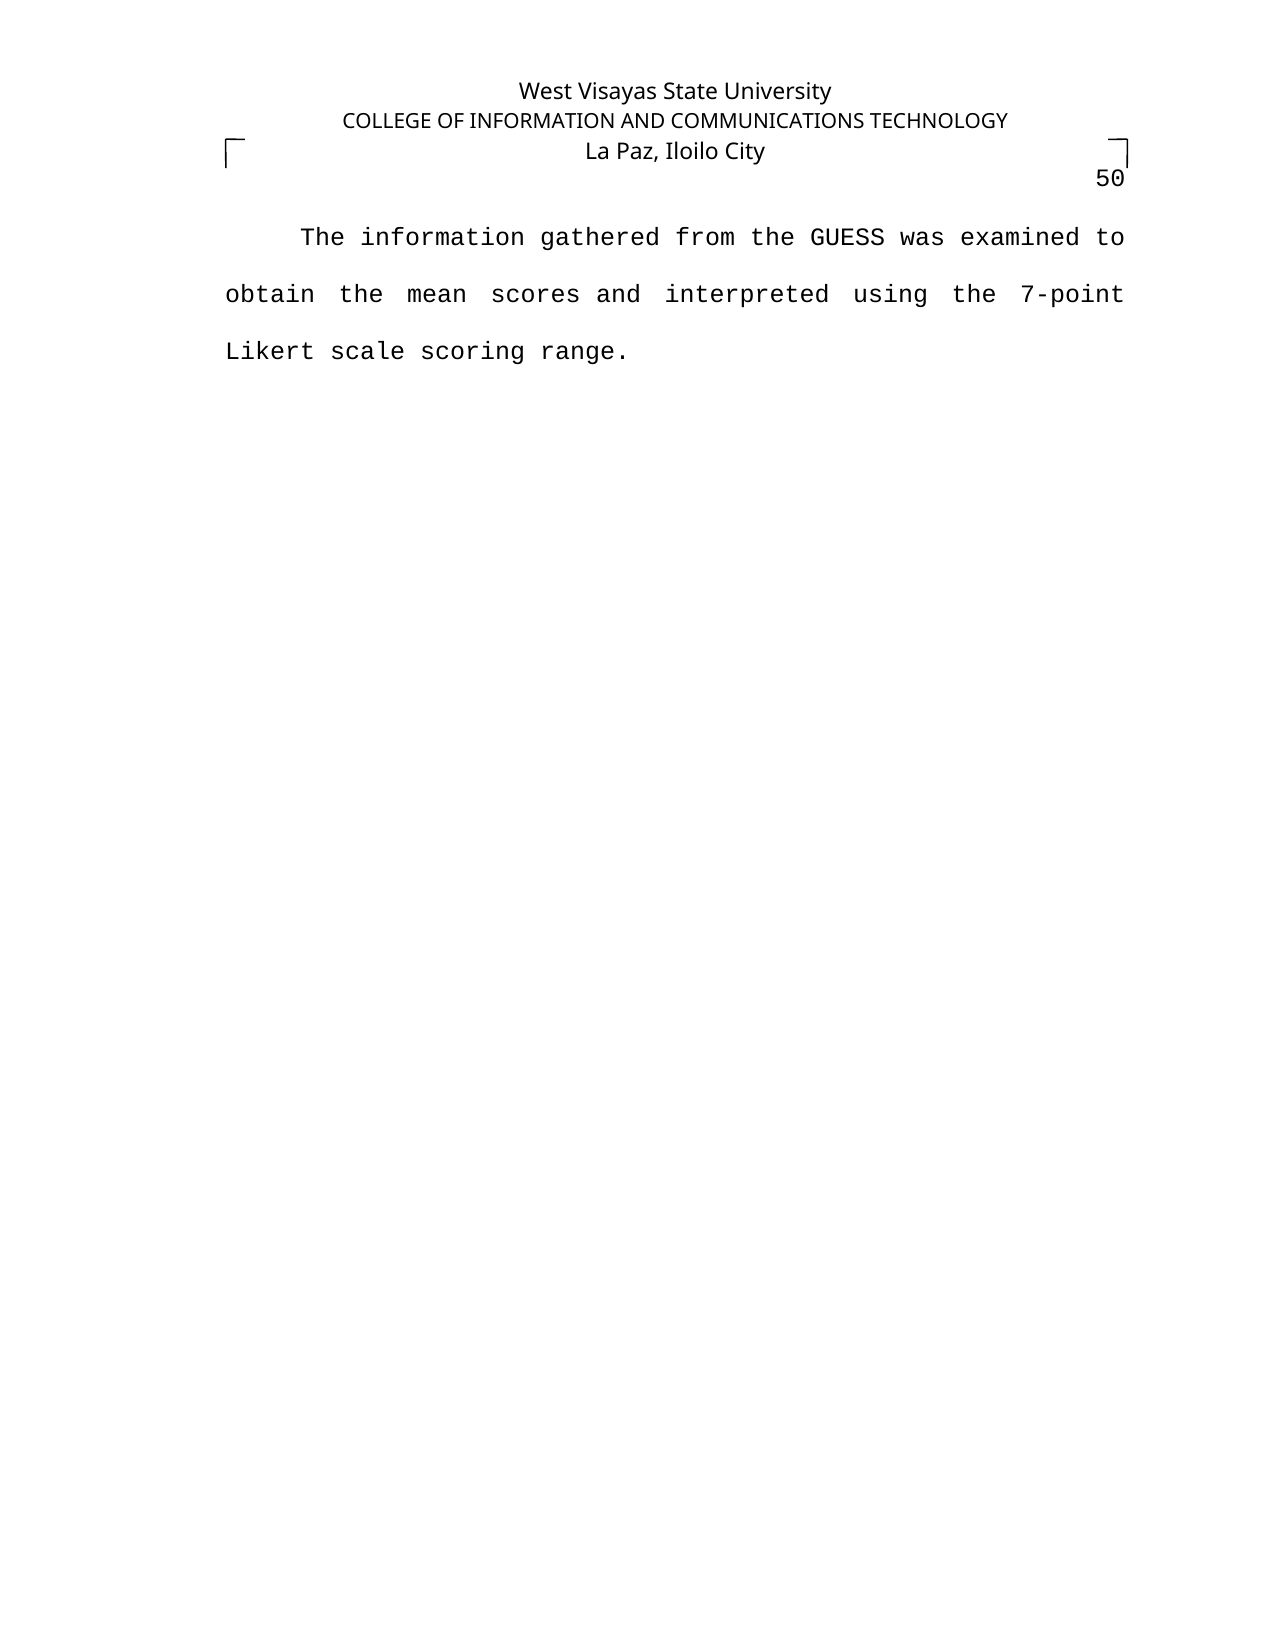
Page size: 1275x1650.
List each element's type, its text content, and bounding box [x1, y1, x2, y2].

text The information gathered from the GUESS was examined to obtain the mean scores and interpreted using the 7-point Likert scale scoring range. [225, 225, 1125, 367]
